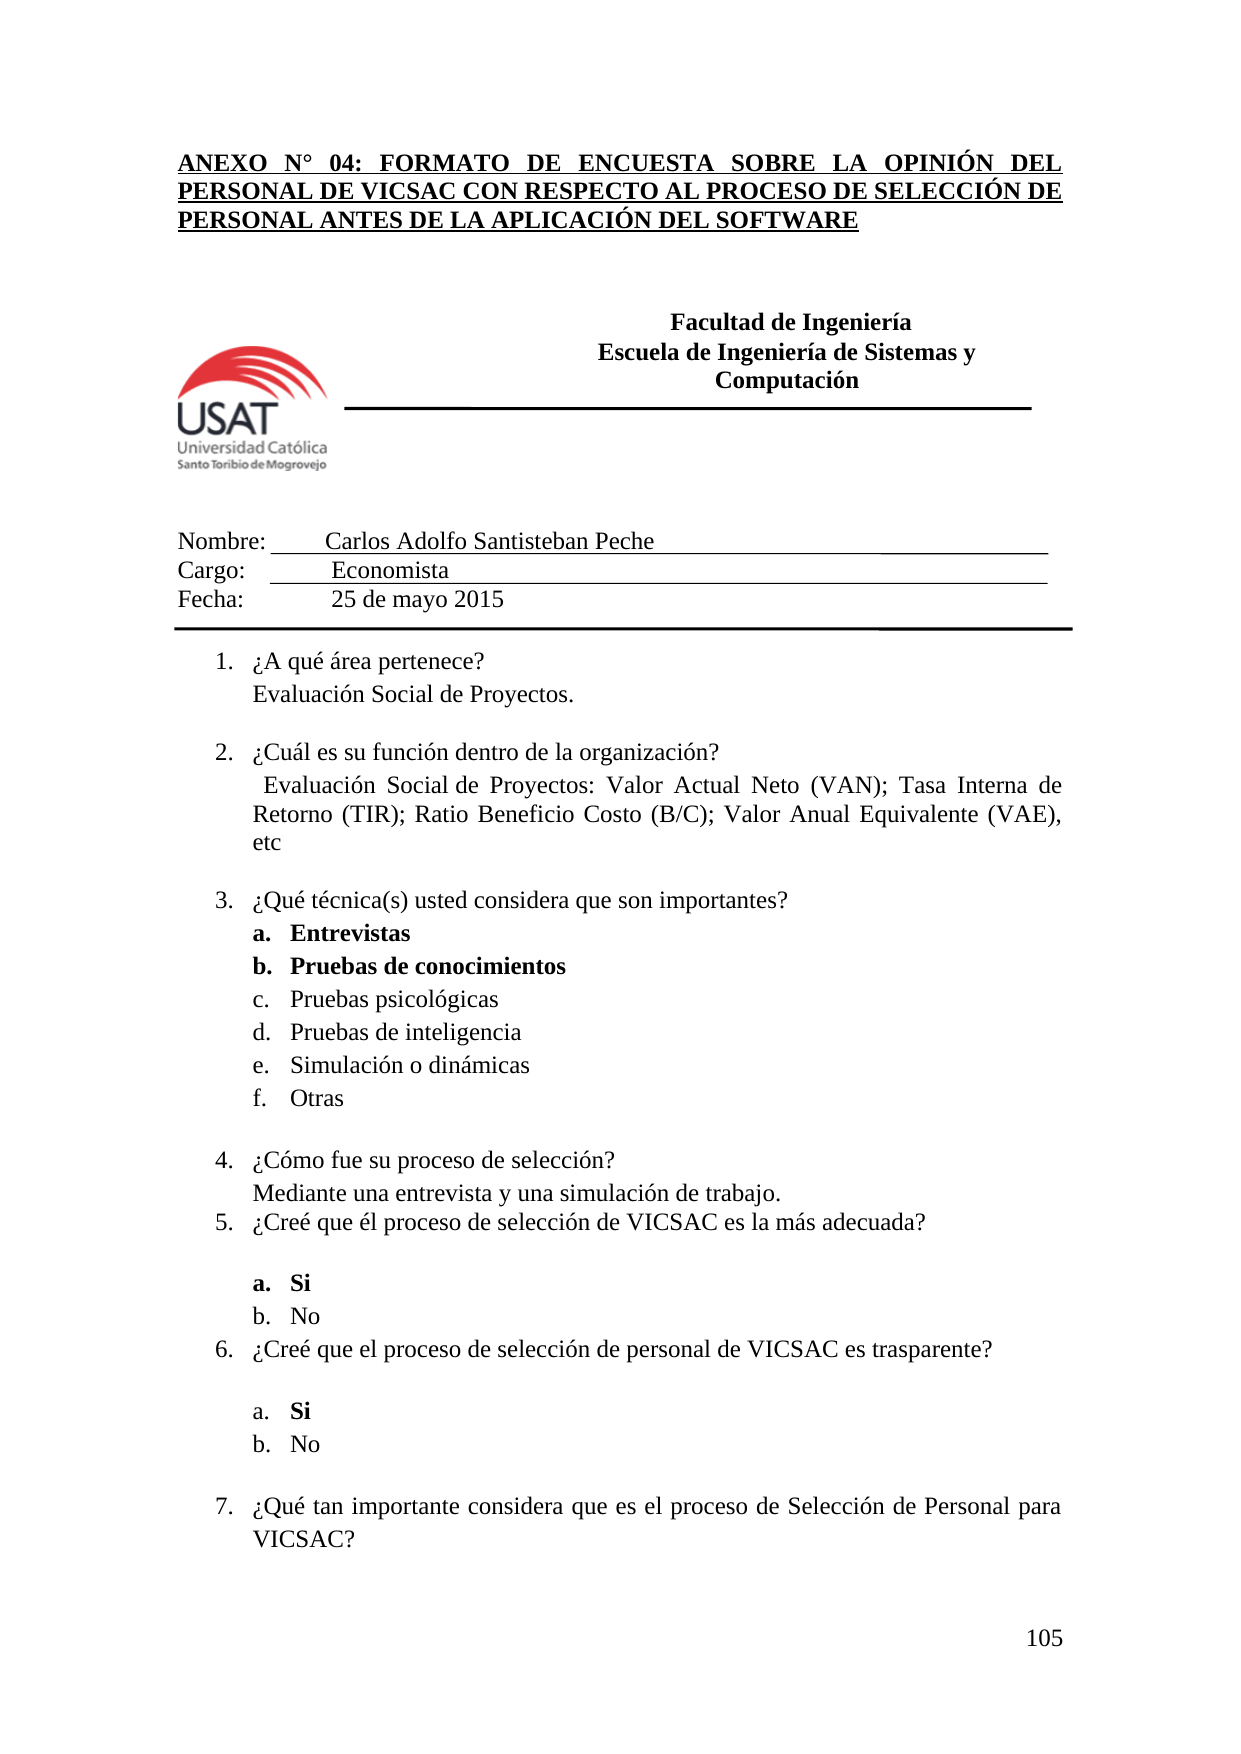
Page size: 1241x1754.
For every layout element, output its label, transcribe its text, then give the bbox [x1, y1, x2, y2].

list Pruebas psicológicas [252, 984, 1063, 1013]
text Fecha: 25 de mayo 2015 [177, 584, 1063, 612]
list Pruebas de conocimientos [252, 951, 1063, 980]
list ¿Qué tan importante considera que es el proceso de Selección de Personal para VICSAC? [215, 1491, 1063, 1553]
list ¿Creé que él proceso de selección de VICSAC es la más adecuada? [215, 1207, 1063, 1235]
list ¿Qué técnica(s) usted considera que son importantes? [215, 885, 1063, 914]
list ¿A qué área pertenece? [215, 646, 1063, 675]
list Evaluación Social de Proyectos: Valor Actual Neto (VAN); Tasa Interna de Retorno (TIR); Ratio Beneficio Costo (B/C); Valor Anual Equivalente (VAE), etc [252, 770, 1063, 856]
list Evaluación Social de Proyectos. [252, 679, 1063, 708]
list Si [252, 1396, 1063, 1425]
list Pruebas de inteligencia [252, 1017, 1063, 1046]
text Nombre: Carlos Adolfo Santisteban Peche [177, 526, 1063, 555]
list ¿Cómo fue su proceso de selección? [215, 1145, 1063, 1174]
list Mediante una entrevista y una simulación de trabajo. [252, 1178, 1063, 1207]
list Simulación o dinámicas [252, 1050, 1063, 1079]
subtitle ANEXO N° 04: FORMATO DE ENCUESTA SOBRE LA OPINIÓN DEL PERSONAL DE VICSAC CON RESPECTO AL PROCESO DE SELECCIÓN DE PERSONAL ANTES DE LA APLICACIÓN DEL SOFTWARE [177, 174, 1063, 201]
subtitle ANEXO N° 04: FORMATO DE ENCUESTA SOBRE LA OPINIÓN DEL PERSONAL DE VICSAC CON RESPECTO AL PROCESO DE SELECCIÓN DE PERSONAL ANTES DE LA APLICACIÓN DEL SOFTWARE [177, 202, 1063, 234]
list Entrevistas [252, 918, 1063, 947]
list No [252, 1429, 1063, 1458]
list ¿Cuál es su función dentro de la organización? [215, 737, 1063, 766]
text Cargo: Economista [177, 555, 1063, 584]
list Si [252, 1268, 1063, 1297]
picture [177, 346, 328, 471]
subtitle ANEXO N° 04: FORMATO DE ENCUESTA SOBRE LA OPINIÓN DEL PERSONAL DE VICSAC CON RESPECTO AL PROCESO DE SELECCIÓN DE PERSONAL ANTES DE LA APLICACIÓN DEL SOFTWARE [177, 148, 1063, 173]
list Otras [252, 1083, 1063, 1112]
list ¿Creé que el proceso de selección de personal de VICSAC es trasparente? [215, 1334, 1063, 1363]
list No [252, 1301, 1063, 1330]
